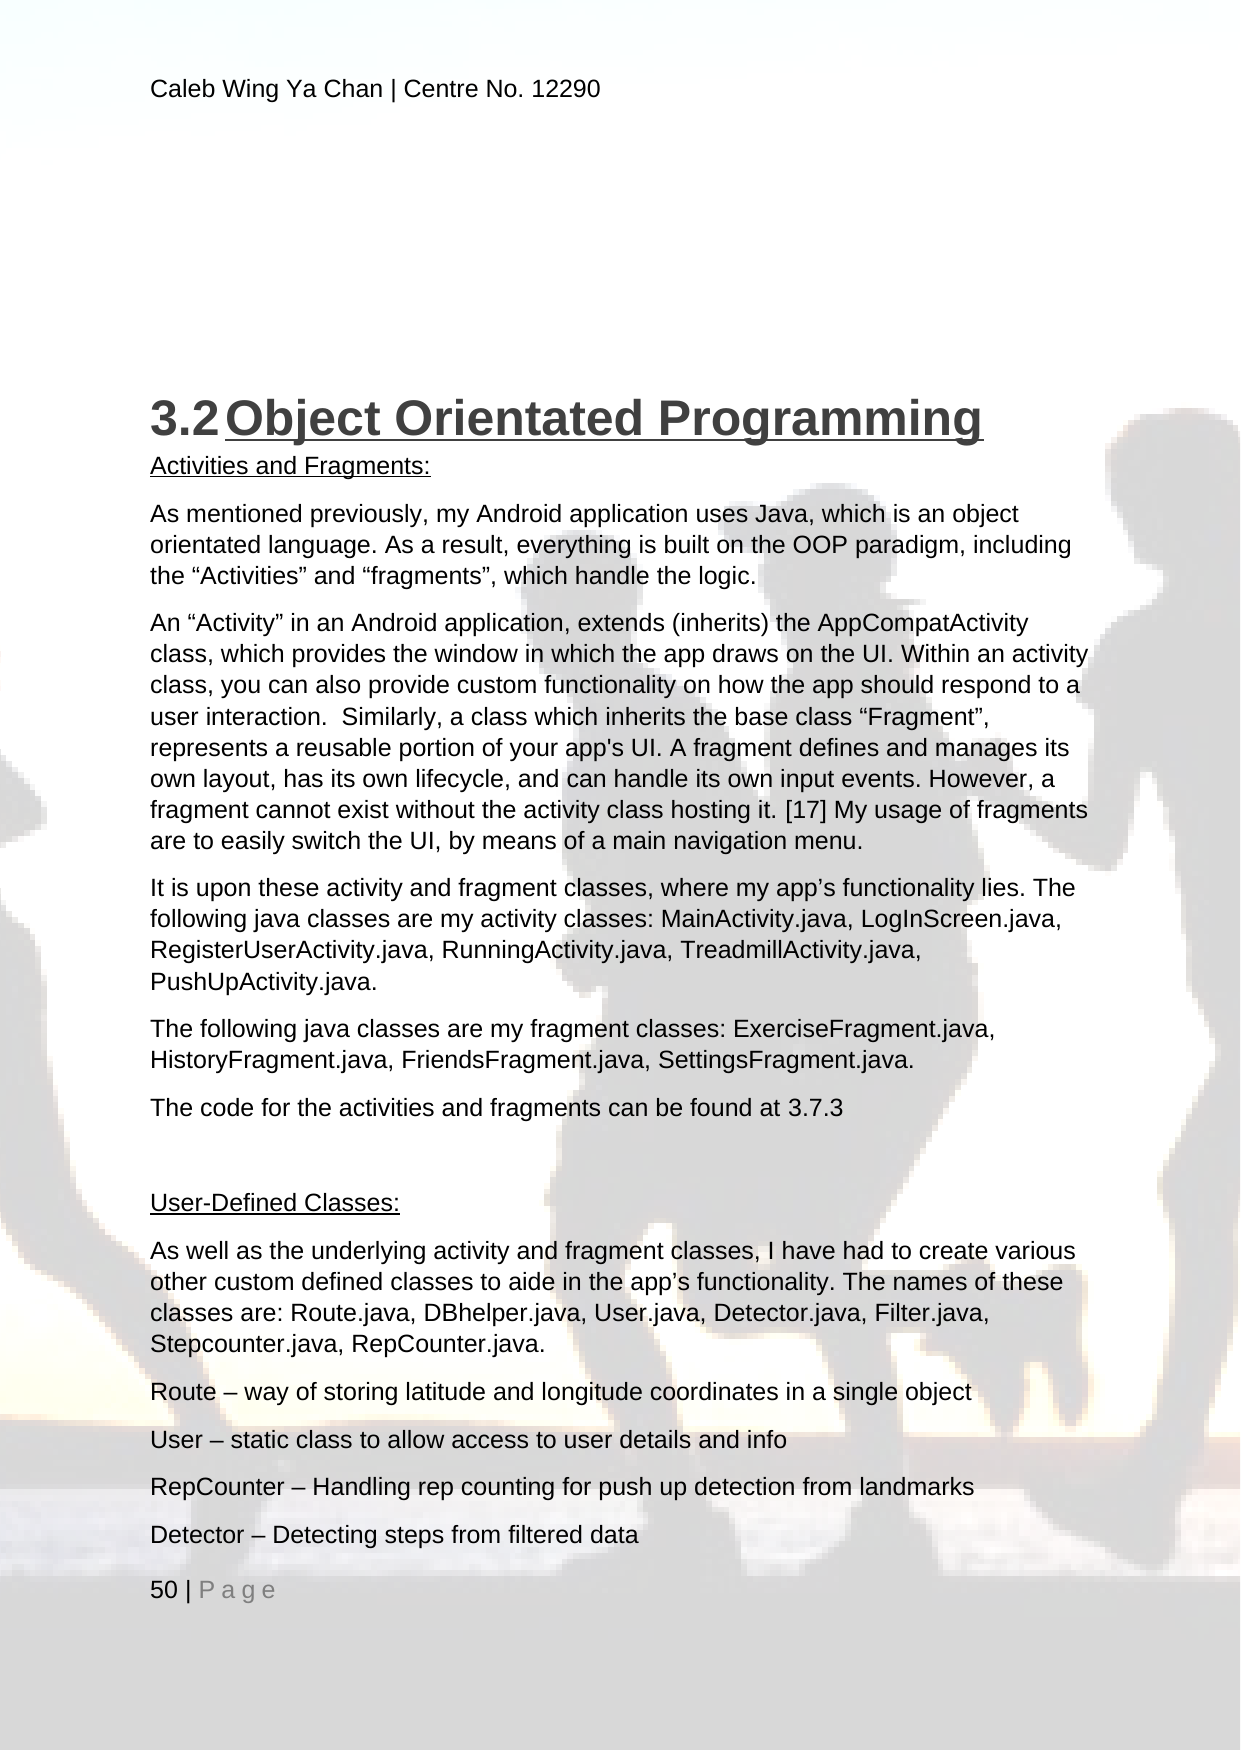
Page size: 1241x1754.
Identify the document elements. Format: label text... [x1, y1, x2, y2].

text Route – way of storing latitude and longitude coordinates in a single object [150, 1377, 1090, 1406]
text Activities and Fragments: [150, 451, 1090, 479]
text User – static class to allow access to user details and info [150, 1424, 1090, 1453]
text An “Activity” in an Android application, extends (inherits) the AppCompatActivity class, which provides the window in which the app draws on the UI. Within an activity class, you can also provide custom functionality on how the app should respond to a user interaction. Similarly, a class which inherits the base class “Fragment”, represents a reusable portion of your app's UI. A fragment defines and manages its own layout, has its own lifecycle, and can handle its own input events. However, a fragment cannot exist without the activity class hosting it. My usage of fragments are to easily switch the UI, by means of a main navigation menu. [150, 608, 1090, 854]
text Detector – Detecting steps from filtered data [150, 1520, 1090, 1549]
text The code for the activities and fragments can be found at 3.6.3 [150, 1093, 1090, 1122]
text RepCounter – Handling rep counting for push up detection from landmarks [150, 1472, 1090, 1501]
subtitle Object Orientated Programming [150, 389, 1090, 446]
text The following java classes are my fragment classes: ExerciseFragment.java, HistoryFragment.java, FriendsFragment.java, SettingsFragment.java. [150, 1014, 1090, 1074]
text It is upon these activity and fragment classes, where my app’s functionality lies. The following java classes are my activity classes: MainActivity.java, LogInScreen.java, RegisterUserActivity.java, RunningActivity.java, TreadmillActivity.java, PushUpActivity.java. [150, 873, 1090, 995]
text As mentioned previously, my Android application uses Java, which is an object orientated language. As a result, everything is built on the OOP paradigm, including the “Activities” and “fragments”, which handle the logic. [150, 498, 1090, 589]
text As well as the underlying activity and fragment classes, I have had to create various other custom defined classes to aide in the app’s functionality. The names of these classes are: Route.java, DBhelper.java, User.java, Detector.java, Filter.java, Stepcounter.java, RepCounter.java. [150, 1236, 1090, 1358]
text User-Defined Classes: [150, 1188, 1090, 1217]
